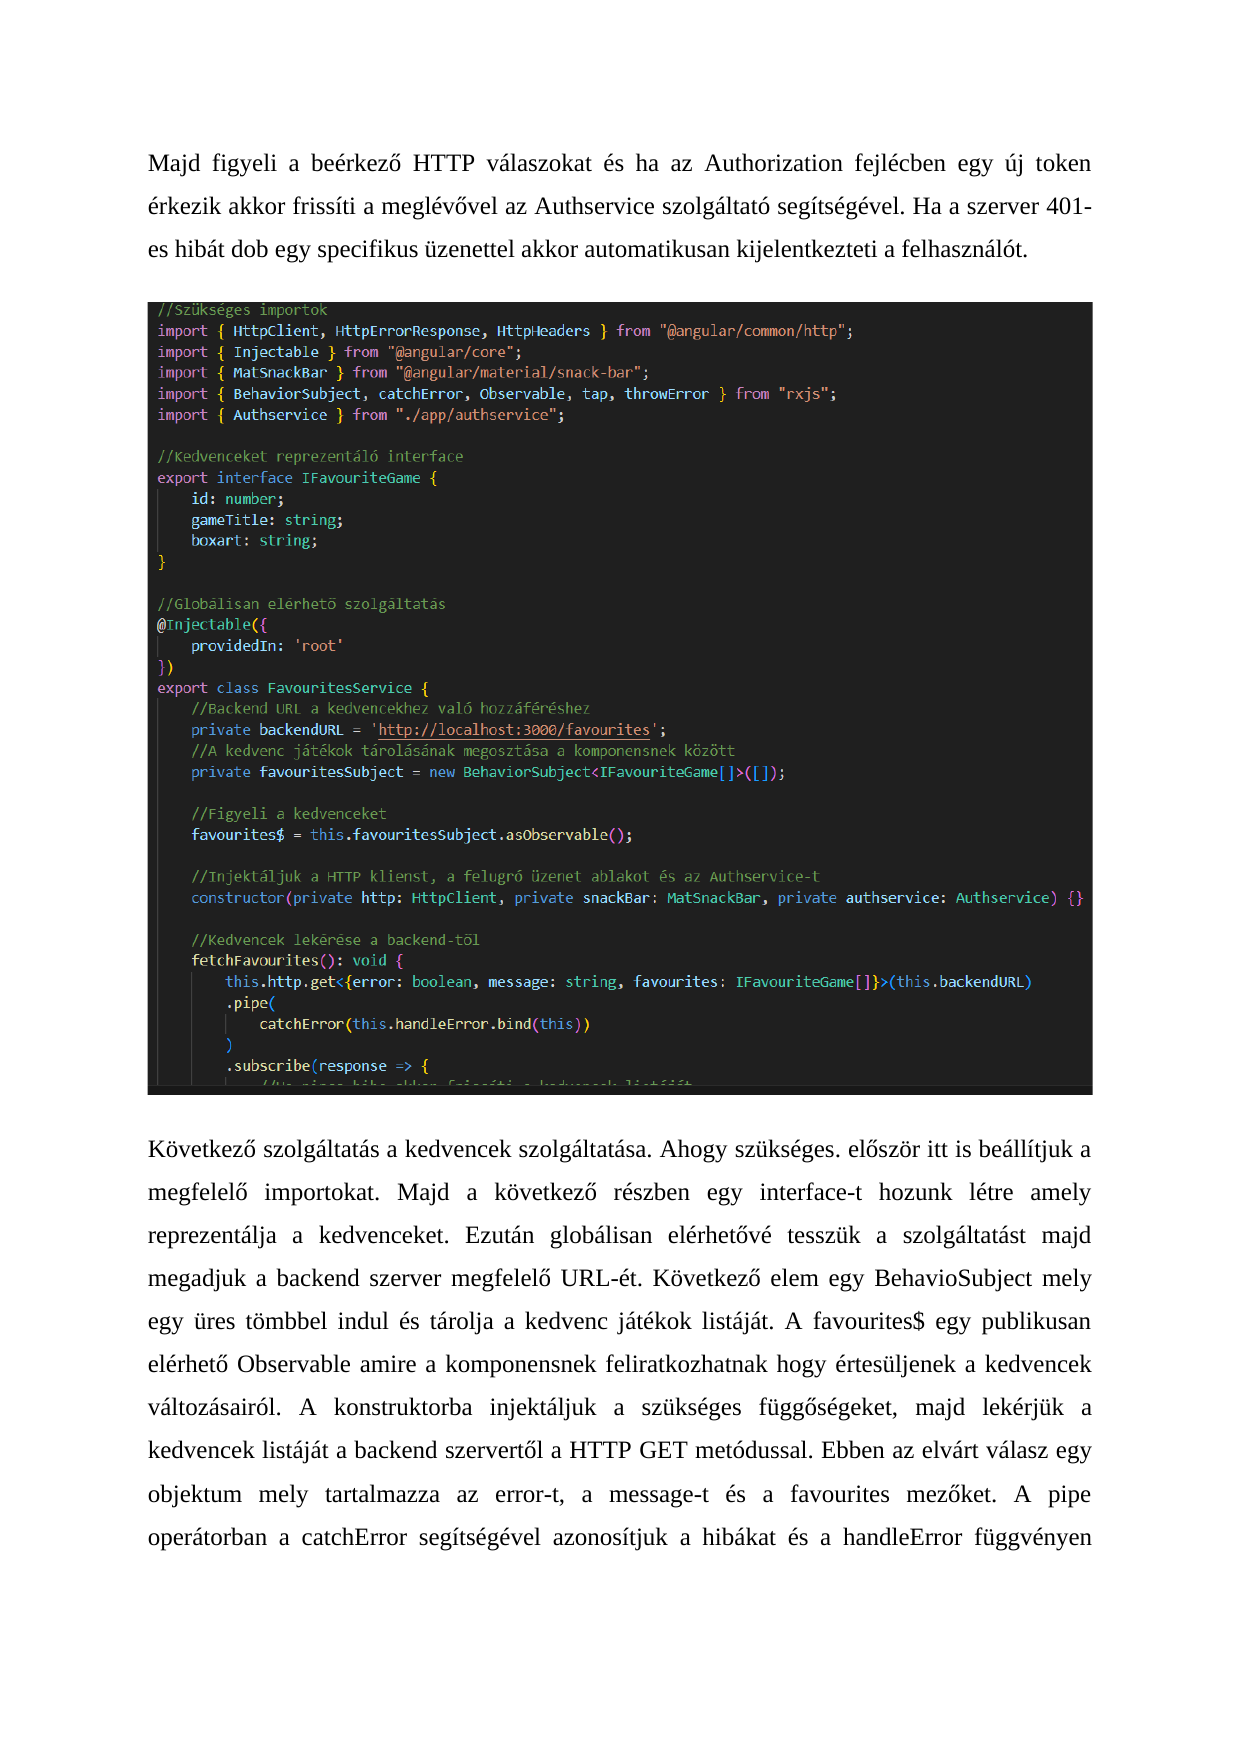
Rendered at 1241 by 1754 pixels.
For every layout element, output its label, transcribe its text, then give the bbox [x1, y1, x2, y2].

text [148, 1134, 1093, 1551]
picture [147, 302, 1093, 1095]
text Majd figyeli a beérkező HTTP válaszokat és ha az Authorization fejlécben egy új token érkezik akkor frissíti a meglévővel az Authservice szolgáltató segítségével. Ha a szerver 401-es hibát dob egy specifikus üzenettel akkor automatikusan kijelentkezteti a felhasználót. [148, 148, 1093, 263]
